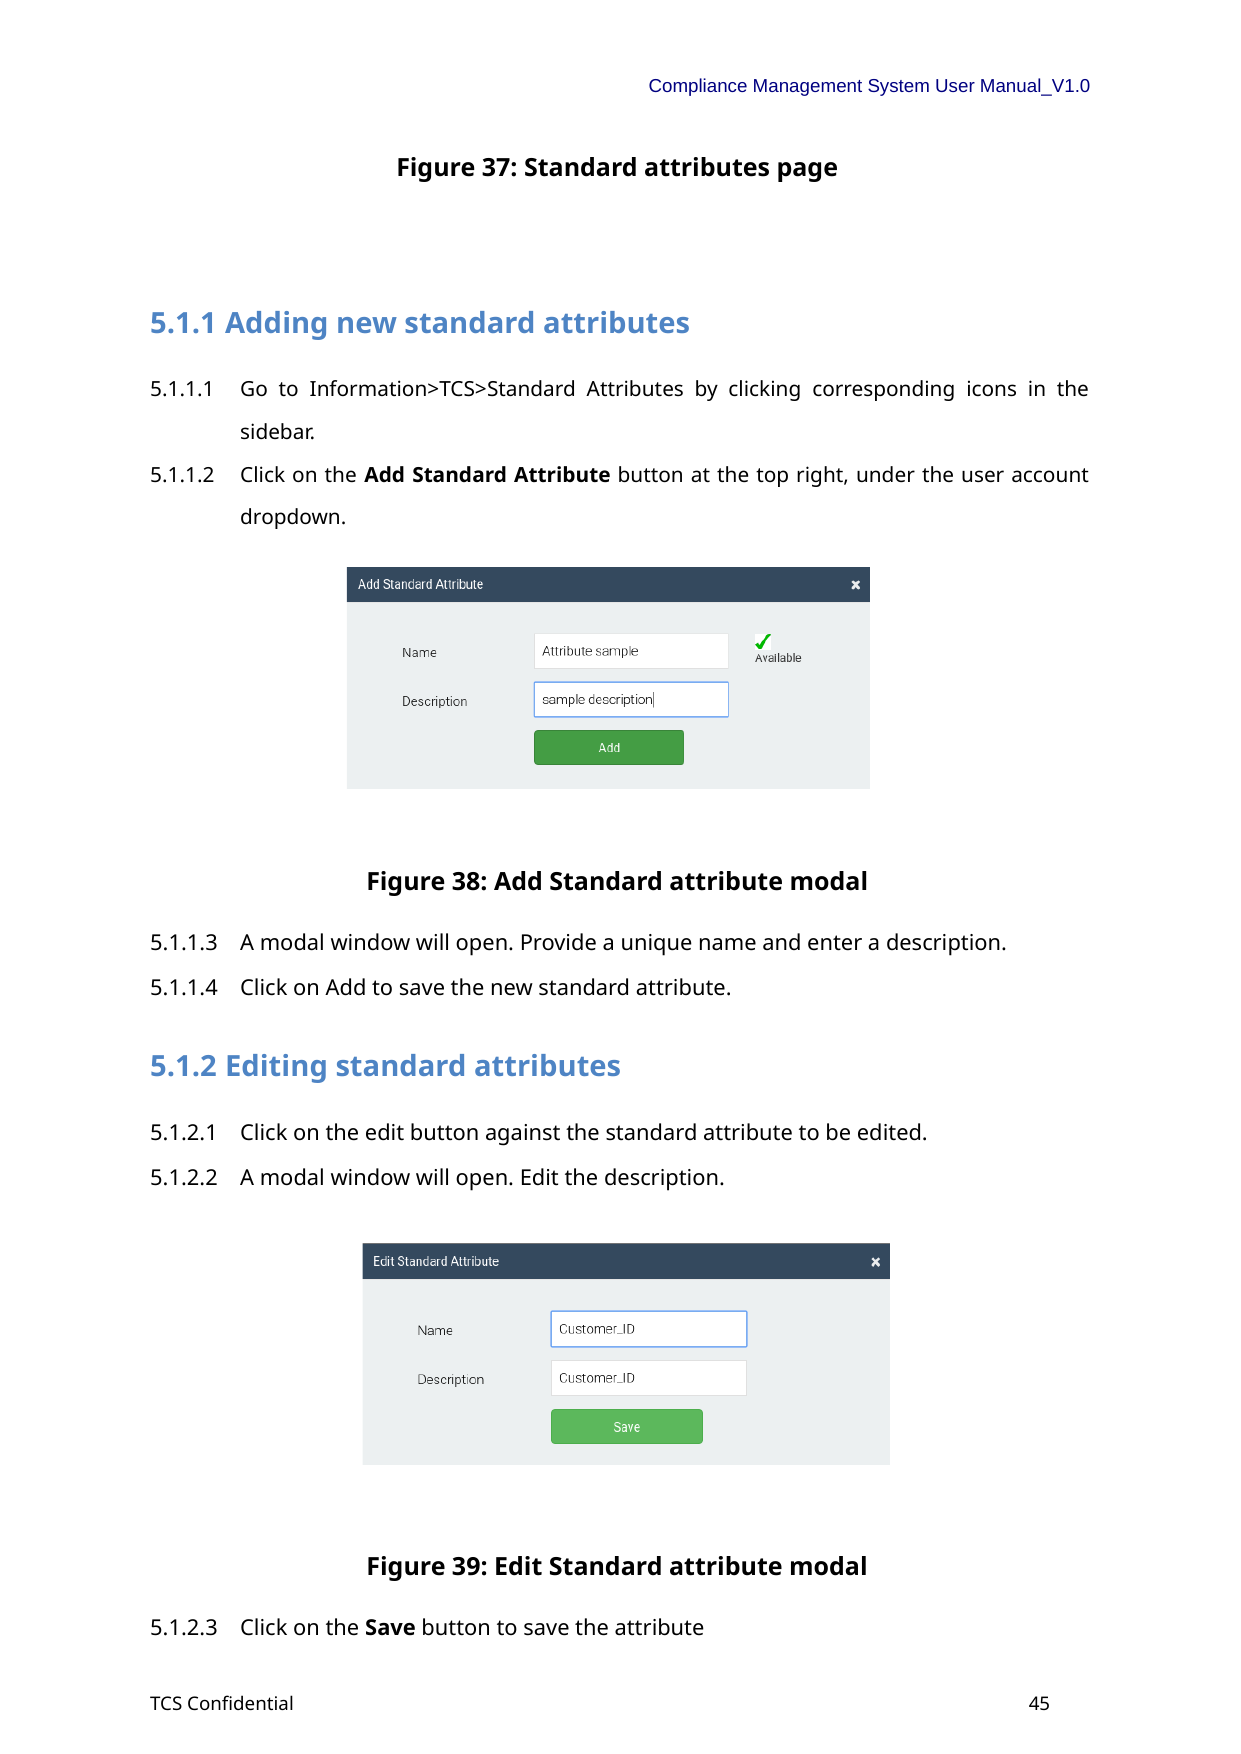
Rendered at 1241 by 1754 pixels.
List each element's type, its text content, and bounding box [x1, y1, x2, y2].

subtitle Editing standard attributes [150, 1045, 1090, 1085]
list A modal window will open. Edit the description. [150, 1162, 1090, 1192]
list Click on Add to save the new standard attribute. [150, 971, 1090, 1001]
list A modal window will open. Provide a unique name and enter a description. [150, 927, 1090, 957]
picture [362, 1243, 890, 1465]
text Figure 37: Standard attributes page [144, 150, 1090, 184]
picture [346, 567, 870, 789]
list Click on the Add Standard Attribute button at the top right, under the user account dropdown. [150, 460, 1090, 531]
text Figure 39: Edit Standard attribute modal [144, 1549, 1090, 1583]
subtitle Adding new standard attributes [150, 302, 1090, 342]
list Click on the edit button against the standard attribute to be edited. [150, 1117, 1090, 1147]
list Click on the Save button to save the attribute [150, 1612, 1090, 1642]
list Go to Information>TCS>Standard Attributes by clicking corresponding icons in the sidebar. [150, 374, 1090, 446]
text Figure 38: Add Standard attribute modal [144, 863, 1090, 897]
